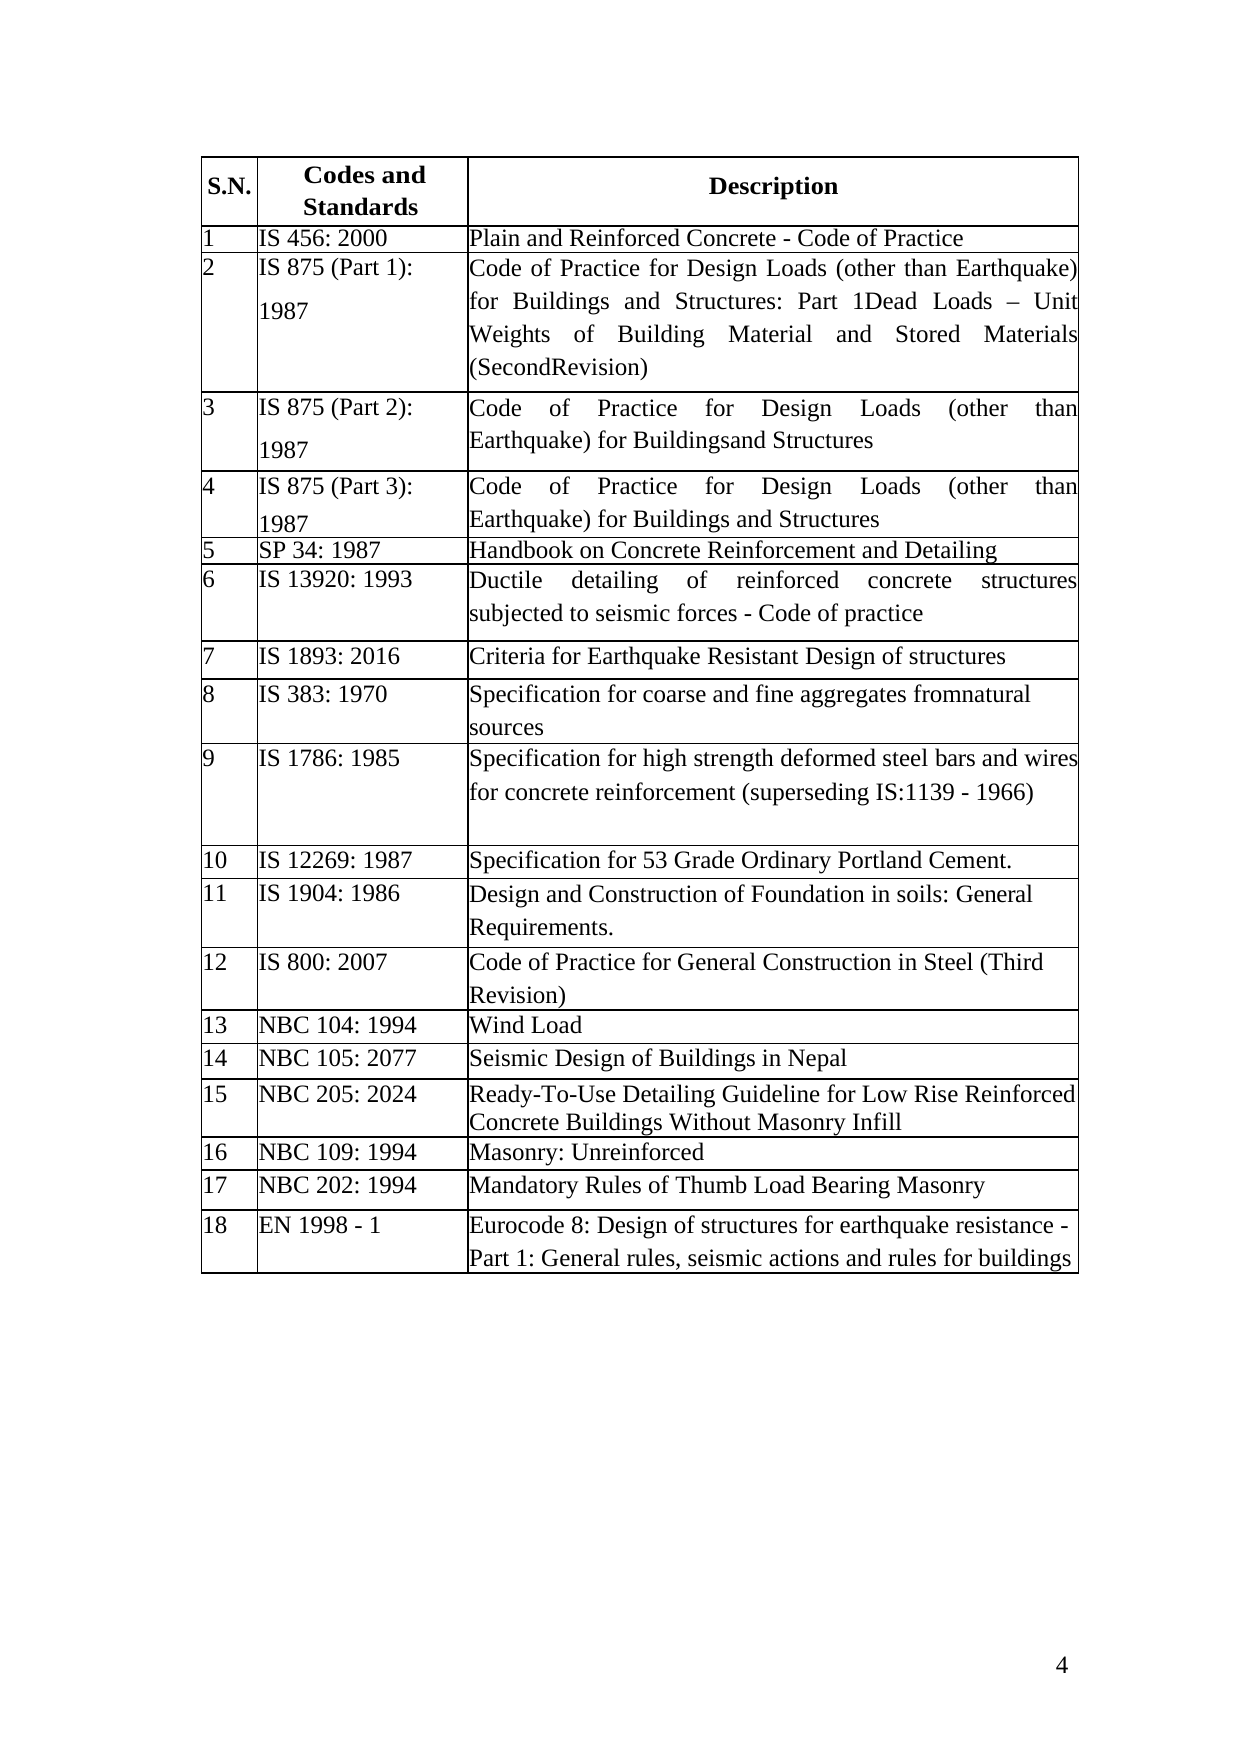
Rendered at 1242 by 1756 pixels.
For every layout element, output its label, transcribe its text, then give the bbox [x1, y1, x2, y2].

table_cell IS 800: 2007 [258, 948, 467, 1009]
table_header S.N. [202, 158, 257, 225]
table_cell Plain and Reinforced Concrete - Code of Practice [469, 227, 1078, 251]
table_cell Design and Construction of Foundation in soils: General Requirements. [469, 879, 1078, 947]
table_cell 17 [202, 1171, 257, 1209]
table_cell NBC 205: 2024 [258, 1080, 467, 1136]
table_cell NBC 104: 1994 [258, 1011, 467, 1042]
table_cell 9 [202, 744, 257, 844]
table_cell SP 34: 1987 [258, 538, 467, 563]
table_cell Wind Load [469, 1011, 1078, 1042]
table_cell 6 [202, 565, 257, 640]
table_cell 13 [202, 1011, 257, 1042]
table_cell 16 [202, 1138, 257, 1169]
table_cell 7 [202, 642, 257, 678]
table_cell Code of Practice for Design Loads (other than Earthquake) for Buildingsand Structures [469, 393, 1078, 470]
table_cell IS 1893: 2016 [258, 642, 467, 678]
table_cell IS 875 (Part 1): 1987 [258, 253, 467, 391]
table_cell 5 [202, 538, 257, 563]
table_cell IS 1904: 1986 [258, 879, 467, 947]
table_cell 4 [202, 472, 257, 537]
table_cell Specification for high strength deformed steel bars and wires for concrete reinforcement (superseding IS:1139 - 1966) [469, 744, 1078, 844]
table_cell Masonry: Unreinforced [469, 1138, 1078, 1169]
table_cell Ductile detailing of reinforced concrete structures subjected to seismic forces - Code of practice [469, 565, 1078, 640]
table_cell IS 13920: 1993 [258, 565, 467, 640]
table_cell IS 875 (Part 3): 1987 [258, 472, 467, 537]
table_cell EN 1998 - 1 [258, 1211, 467, 1272]
table_cell 1 [202, 227, 257, 251]
table_header Codes and Standards [258, 158, 467, 225]
table_cell IS 875 (Part 2): 1987 [258, 393, 467, 470]
table_cell 8 [202, 680, 257, 742]
table_cell Seismic Design of Buildings in Nepal [469, 1044, 1078, 1078]
table_cell IS 1786: 1985 [258, 744, 467, 844]
table_cell 14 [202, 1044, 257, 1078]
table_cell Criteria for Earthquake Resistant Design of structures [469, 642, 1078, 678]
table_cell Specification for 53 Grade Ordinary Portland Cement. [469, 846, 1078, 878]
table_cell IS 456: 2000 [258, 227, 467, 251]
table_cell 15 [202, 1080, 257, 1136]
table_cell 2 [202, 253, 257, 391]
table_cell Specification for coarse and fine aggregates fromnatural sources [469, 680, 1078, 742]
table_cell IS 12269: 1987 [258, 846, 467, 878]
table_cell Code of Practice for Design Loads (other than Earthquake) for Buildings and Structures [469, 472, 1078, 537]
table_cell NBC 109: 1994 [258, 1138, 467, 1169]
table_cell Code of Practice for General Construction in Steel (Third Revision) [469, 948, 1078, 1009]
table_header Description [469, 158, 1078, 225]
table_cell 11 [202, 879, 257, 947]
table_cell Handbook on Concrete Reinforcement and Detailing [469, 538, 1078, 563]
table_cell IS 383: 1970 [258, 680, 467, 742]
table_cell 10 [202, 846, 257, 878]
table_cell 12 [202, 948, 257, 1009]
table_cell 3 [202, 393, 257, 470]
table_cell 18 [202, 1211, 257, 1272]
table_cell Ready-To-Use Detailing Guideline for Low Rise Reinforced Concrete Buildings Without Masonry Infill [469, 1080, 1078, 1136]
table_cell Code of Practice for Design Loads (other than Earthquake) for Buildings and Structures: Part 1Dead Loads – Unit Weights of Building Material and Stored Materials (SecondRevision) [469, 253, 1078, 391]
table_cell NBC 105: 2077 [258, 1044, 467, 1078]
table_cell Eurocode 8: Design of structures for earthquake resistance - Part 1: General rules, seismic actions and rules for buildings [469, 1211, 1078, 1272]
table_cell Mandatory Rules of Thumb Load Bearing Masonry [469, 1171, 1078, 1209]
table_cell NBC 202: 1994 [258, 1171, 467, 1209]
